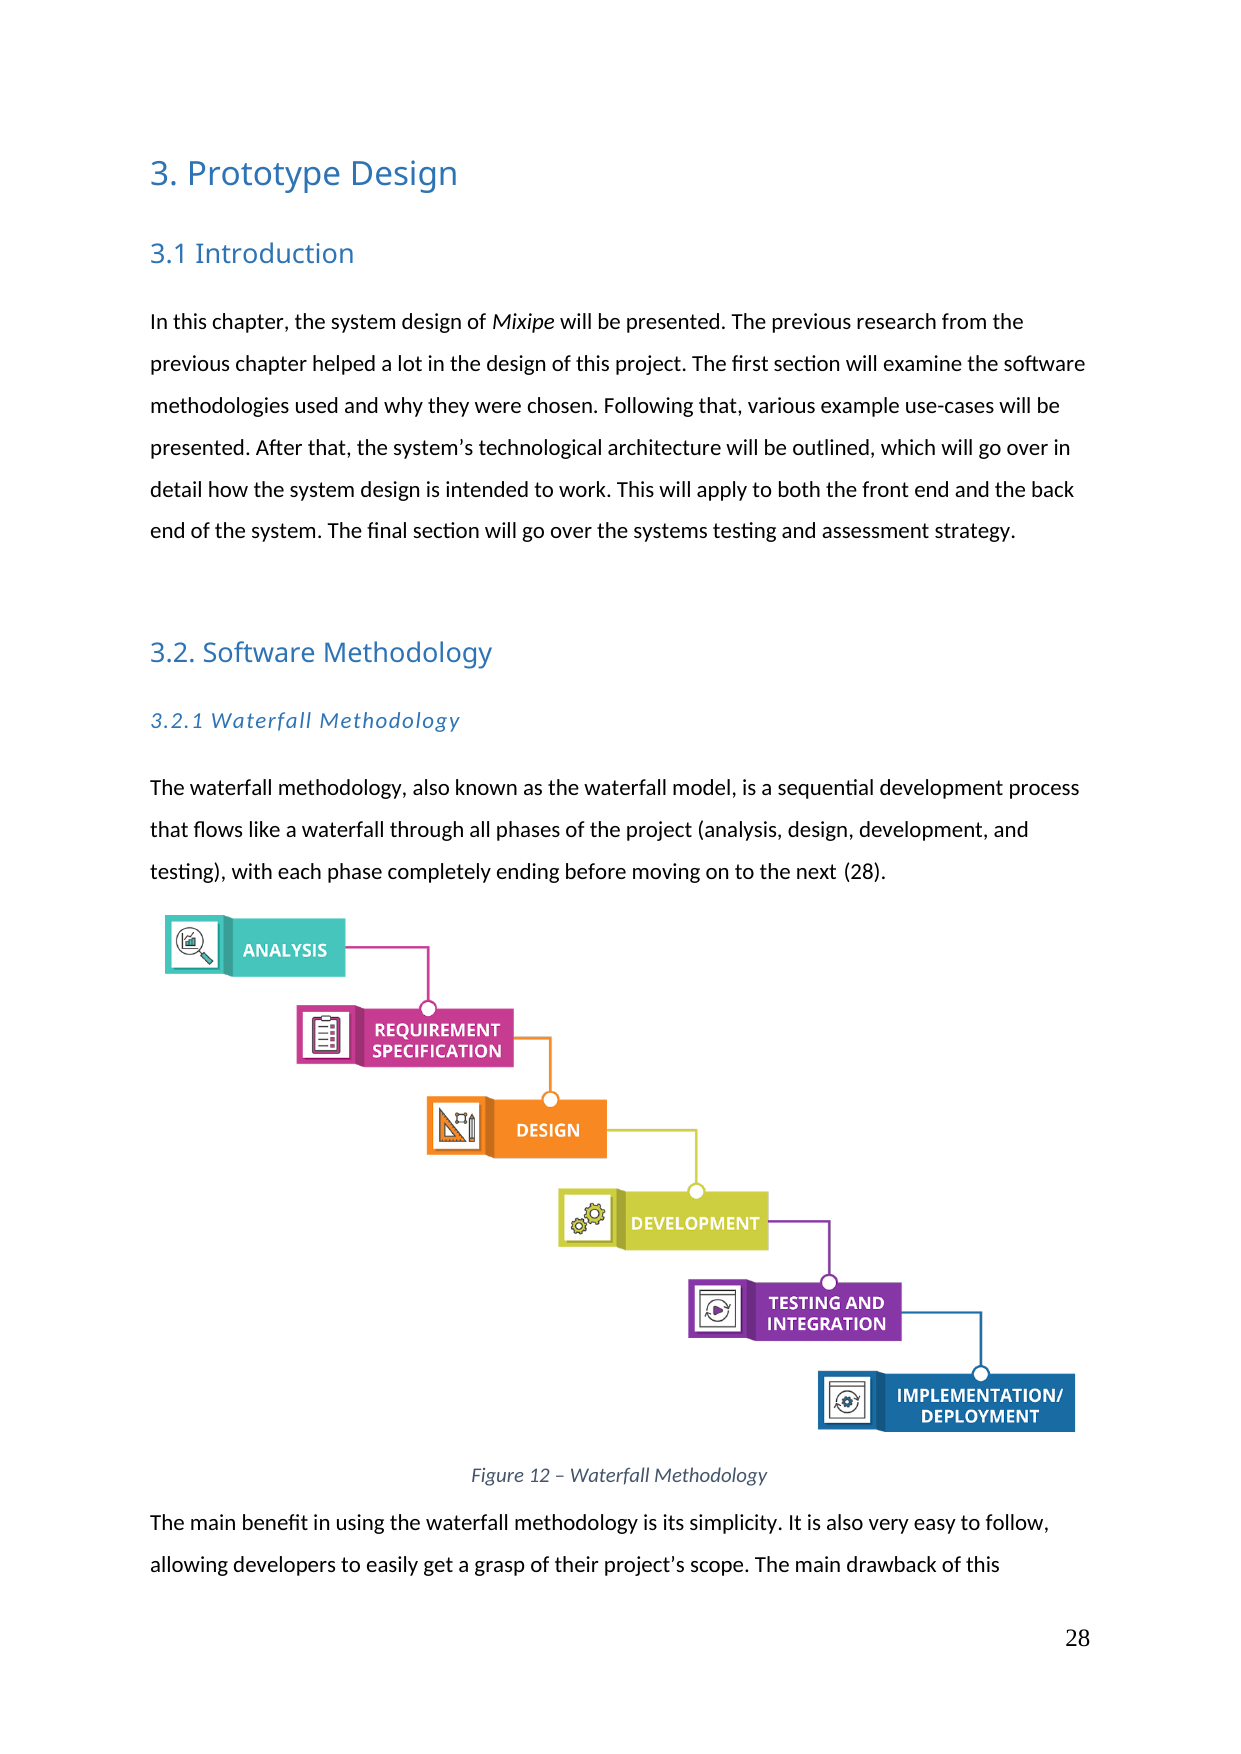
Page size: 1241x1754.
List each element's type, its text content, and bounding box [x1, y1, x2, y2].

text Figure 12 – Waterfall Methodology [150, 1462, 1090, 1487]
text The waterfall methodology, also known as the waterfall model, is a sequential development process that flows like a waterfall through all phases of the project (analysis, design, development, and testing), with each phase completely ending before moving on to the next . [150, 773, 1090, 885]
subtitle 3.2.1 Waterfall Methodology [150, 706, 1090, 734]
picture [165, 915, 1076, 1432]
subtitle 3.1 Introduction [150, 235, 1090, 272]
subtitle 3. Prototype Design [150, 150, 1090, 195]
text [150, 1508, 1090, 1578]
subtitle 3.2. Software Methodology [150, 634, 1090, 671]
text In this chapter, the system design of Mixipe will be presented. The previous research from the previous chapter helped a lot in the design of this project. The first section will examine the software methodologies used and why they were chosen. Following that, various example use-cases will be presented. After that, the system’s technological architecture will be outlined, which will go over in detail how the system design is intended to work. This will apply to both the front end and the back end of the system. The final section will go over the systems testing and assessment strategy. [150, 307, 1090, 545]
